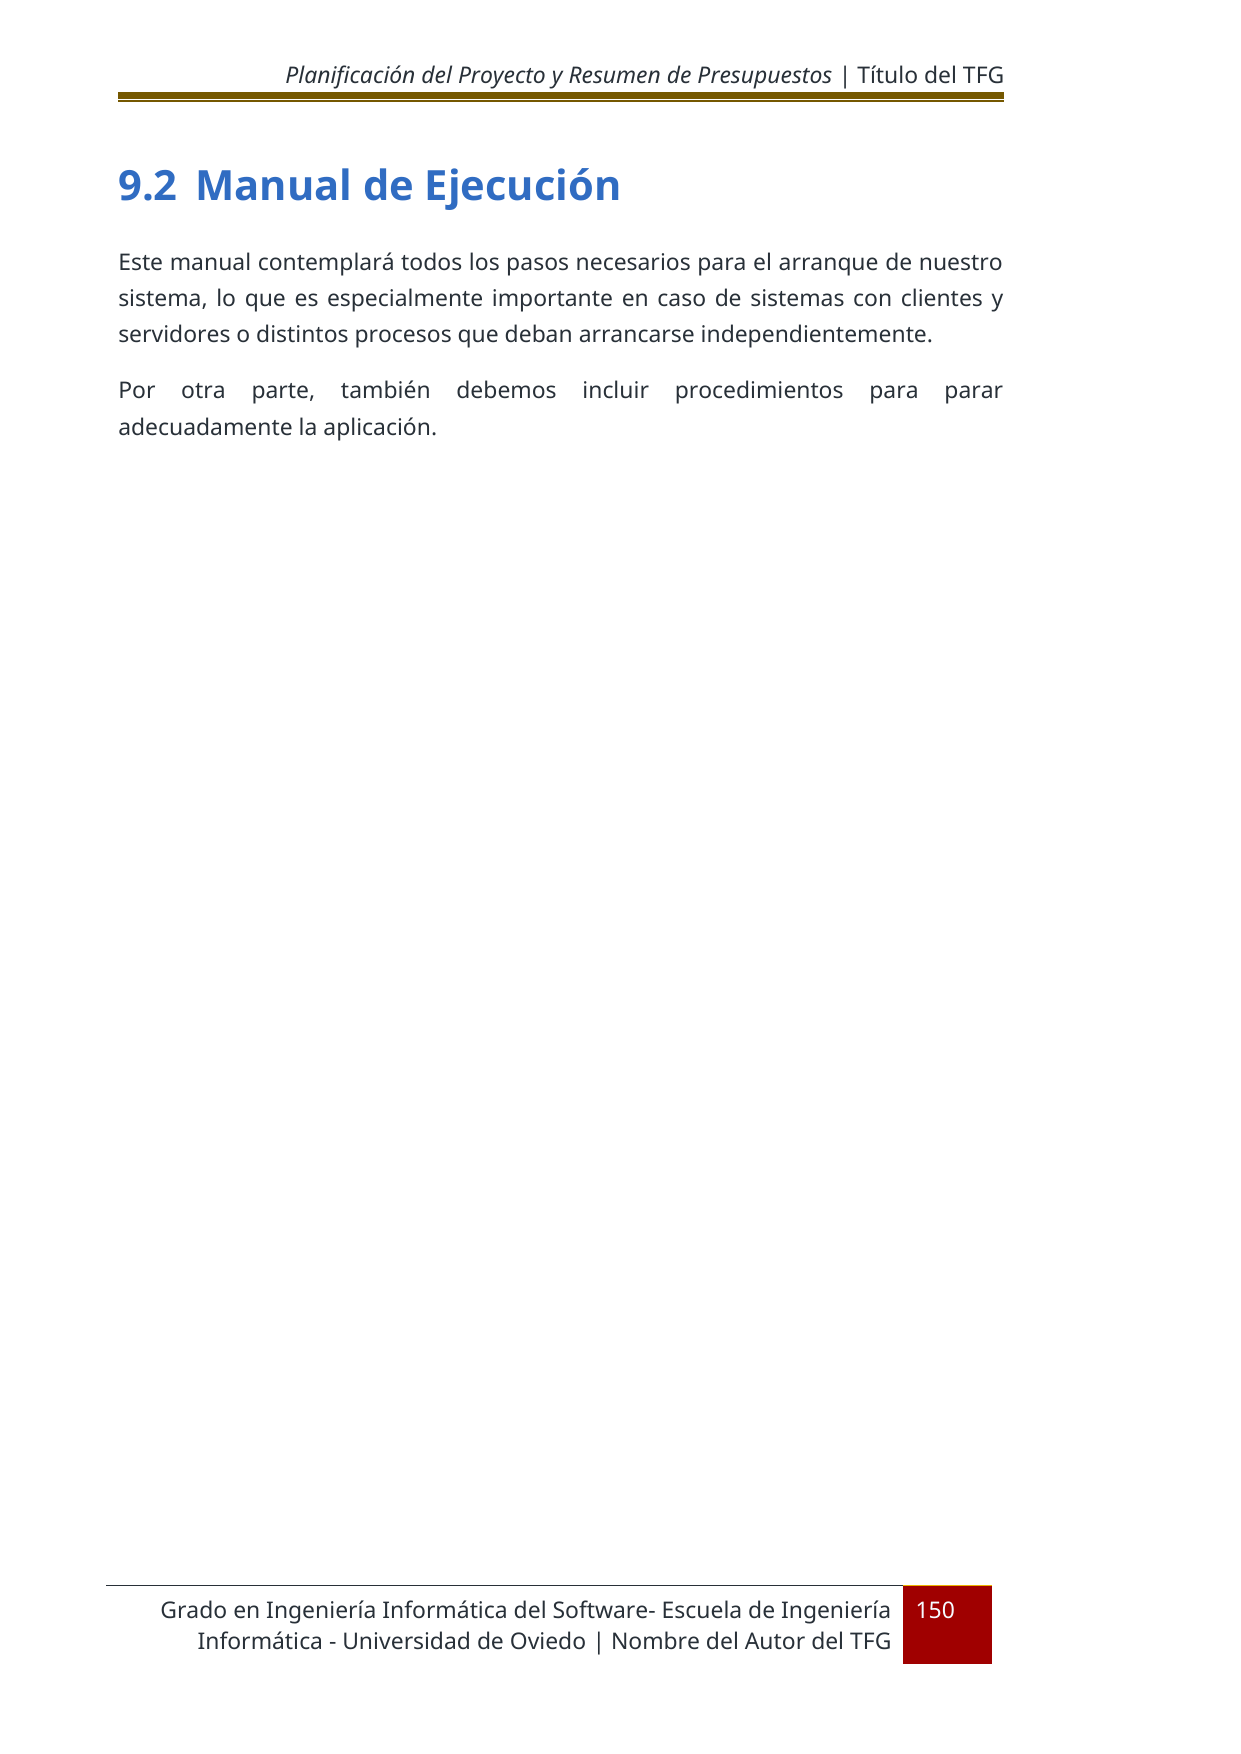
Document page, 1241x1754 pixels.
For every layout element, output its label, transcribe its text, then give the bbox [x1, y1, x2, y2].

subtitle Manual de Ejecución [118, 156, 1004, 212]
text Por otra parte, también debemos incluir procedimientos para parar adecuadamente la aplicación. [118, 374, 1004, 442]
text Este manual contemplará todos los pasos necesarios para el arranque de nuestro sistema, lo que es especialmente importante en caso de sistemas con clientes y servidores o distintos procesos que deban arrancarse independientemente. [118, 246, 1004, 349]
